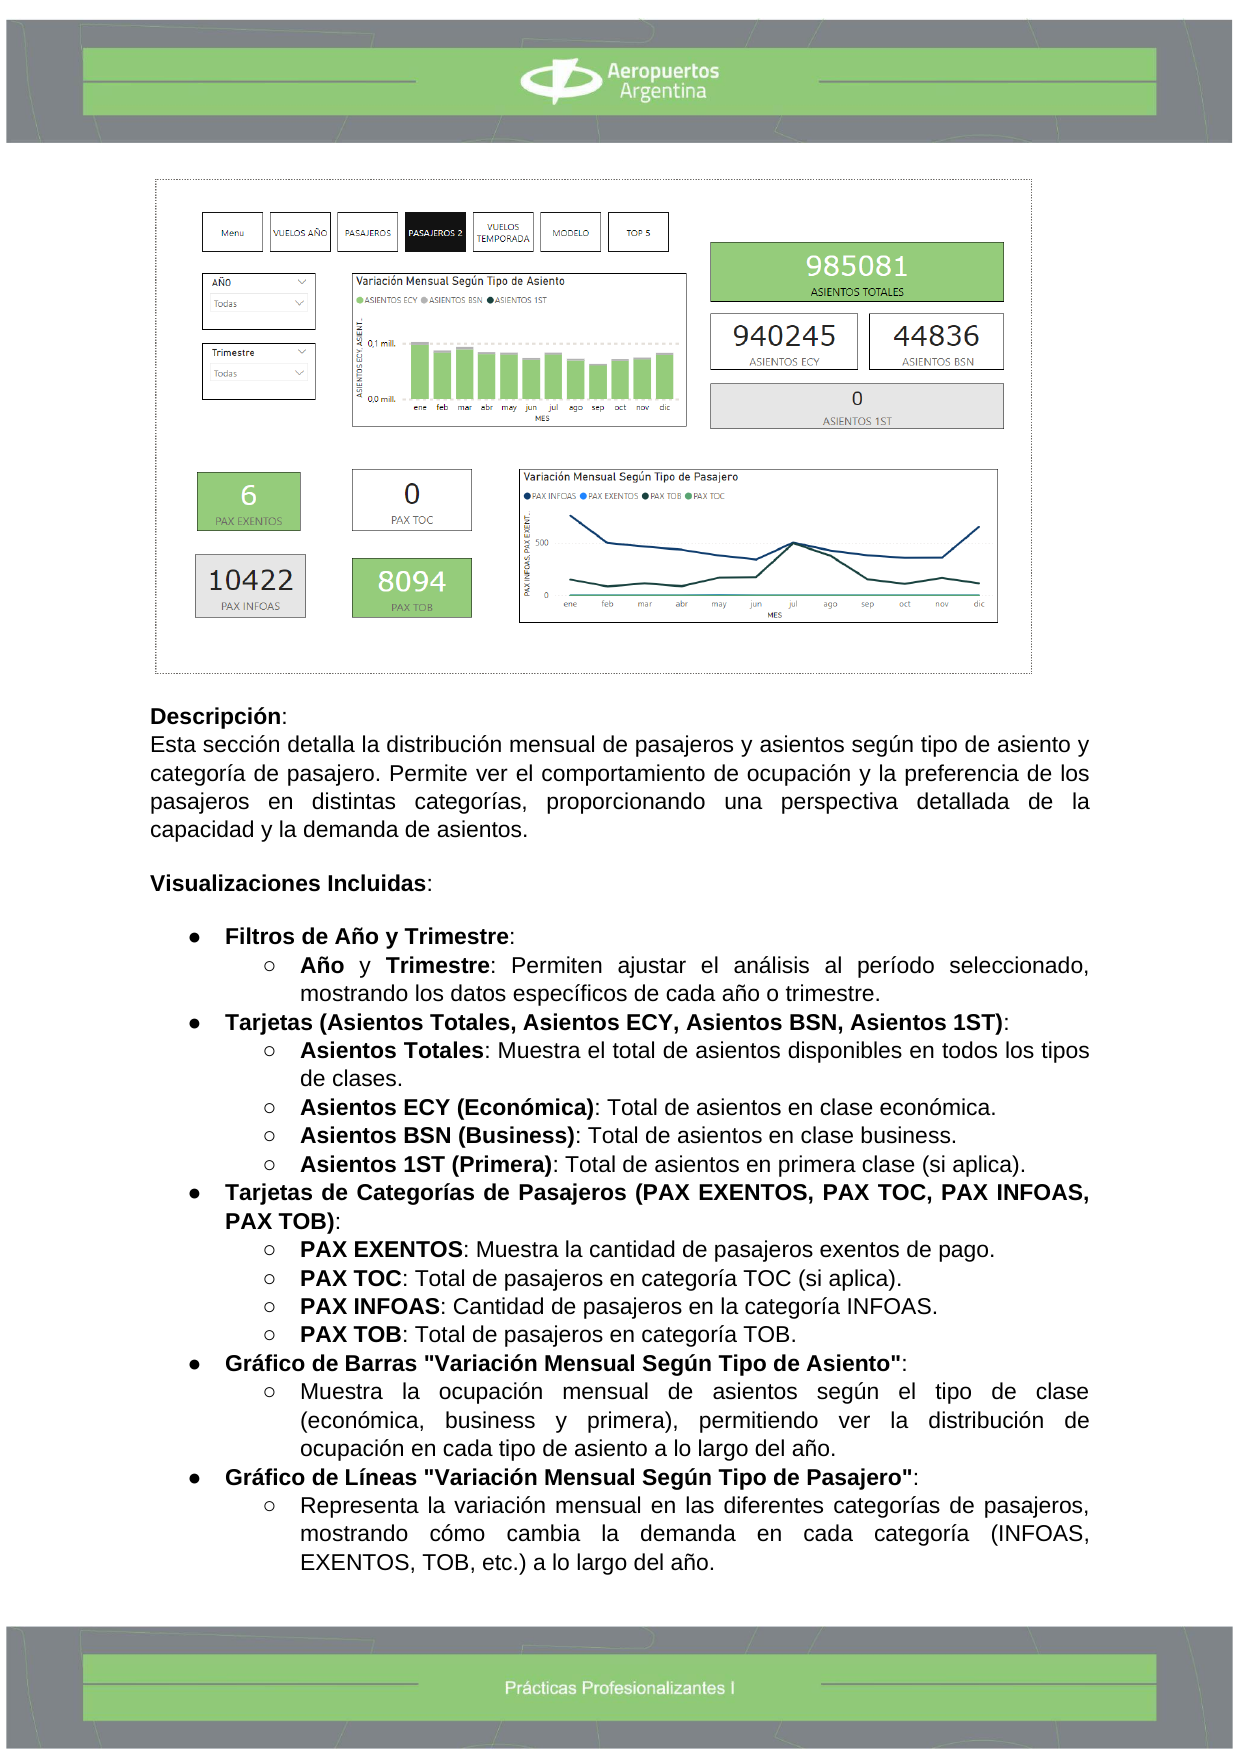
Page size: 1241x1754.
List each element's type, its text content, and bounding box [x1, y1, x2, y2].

list Asientos BSN (Business): Total de asientos en clase business. [262, 1122, 1090, 1149]
picture [150, 177, 1036, 676]
picture [6, 1626, 1233, 1749]
text Visualizaciones Incluidas: [150, 870, 1090, 896]
list Muestra la ocupación mensual de asientos según el tipo de clase (económica, business y primera), permitiendo ver la distribución de ocupación en cada tipo de asiento a lo largo del año. [262, 1378, 1090, 1461]
list Gráfico de Líneas "Variación Mensual Según Tipo de Pasajero": [187, 1463, 1090, 1490]
text Descripción: Esta sección detalla la distribución mensual de pasajeros y asientos según tipo de asiento y categoría de pasajero. Permite ver el comportamiento de ocupación y la preferencia de los pasajeros en distintas categorías, proporcionando una perspectiva detallada de la capacidad y la demanda de asientos. [150, 703, 1090, 843]
list Tarjetas de Categorías de Pasajeros (PAX EXENTOS, PAX TOC, PAX INFOAS, PAX TOB): [187, 1179, 1090, 1234]
list Representa la variación mensual en las diferentes categorías de pasajeros, mostrando cómo cambia la demanda en cada categoría (INFOAS, EXENTOS, TOB, etc.) a lo largo del año. [262, 1492, 1090, 1575]
list PAX TOB: Total de pasajeros en categoría TOB. [262, 1321, 1090, 1348]
list PAX TOC: Total de pasajeros en categoría TOC (si aplica). [262, 1264, 1090, 1291]
list Asientos ECY (Económica): Total de asientos en clase económica. [262, 1094, 1090, 1120]
list PAX INFOAS: Cantidad de pasajeros en la categoría INFOAS. [262, 1293, 1090, 1319]
list Asientos 1ST (Primera): Total de asientos en primera clase (si aplica). [262, 1151, 1090, 1177]
list Filtros de Año y Trimestre: [187, 923, 1090, 949]
list Gráfico de Barras "Variación Mensual Según Tipo de Asiento": [187, 1350, 1090, 1376]
list Año y Trimestre: Permiten ajustar el análisis al período seleccionado, mostrando los datos específicos de cada año o trimestre. [262, 952, 1090, 1006]
picture [6, 18, 1233, 143]
list Asientos Totales: Muestra el total de asientos disponibles en todos los tipos de clases. [262, 1037, 1090, 1092]
list Tarjetas (Asientos Totales, Asientos ECY, Asientos BSN, Asientos 1ST): [187, 1008, 1090, 1035]
list PAX EXENTOS: Muestra la cantidad de pasajeros exentos de pago. [262, 1236, 1090, 1262]
